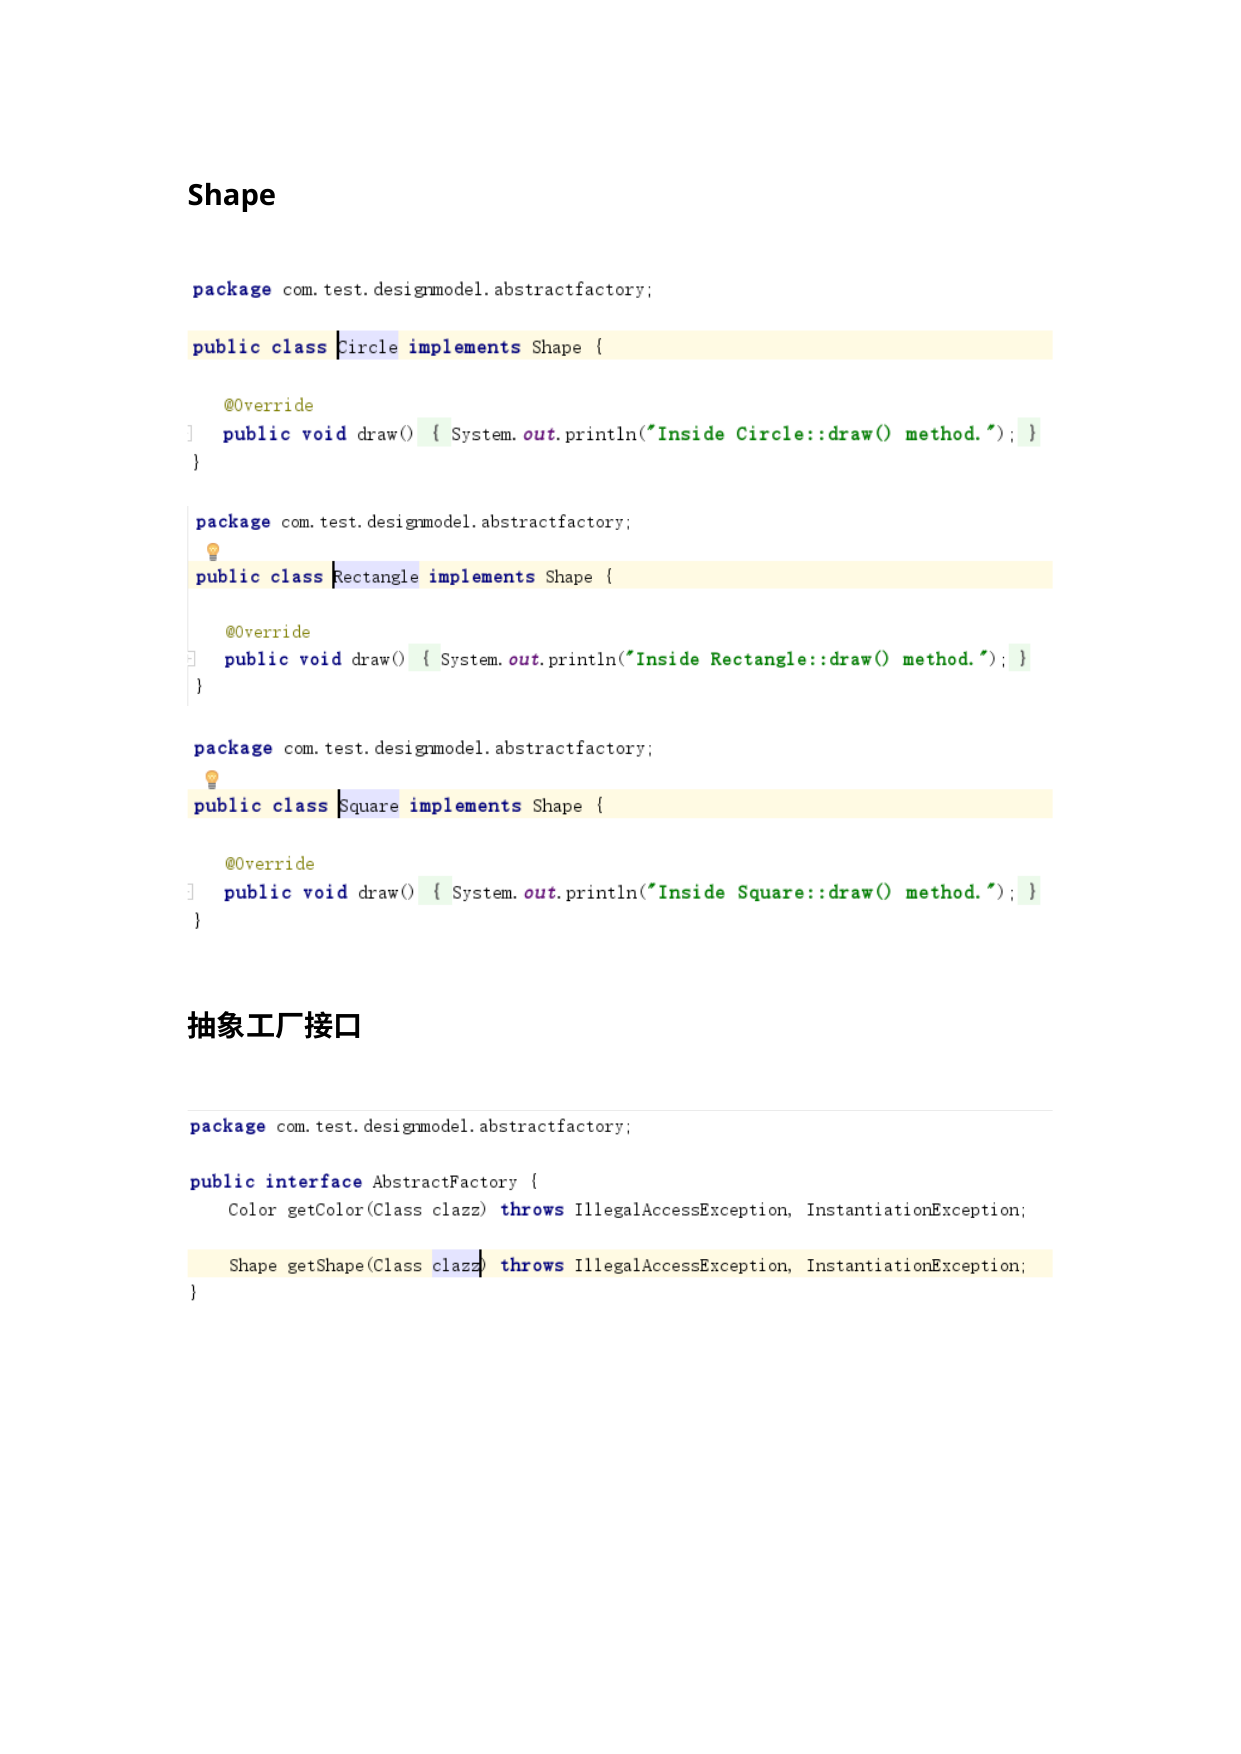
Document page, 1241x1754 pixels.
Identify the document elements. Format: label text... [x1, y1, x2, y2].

subtitle 抽象工厂接口 [187, 991, 1053, 1056]
picture [187, 279, 1053, 492]
subtitle Shape [187, 162, 1053, 227]
picture [187, 1110, 1053, 1321]
picture [187, 734, 1053, 939]
picture [187, 506, 1053, 706]
